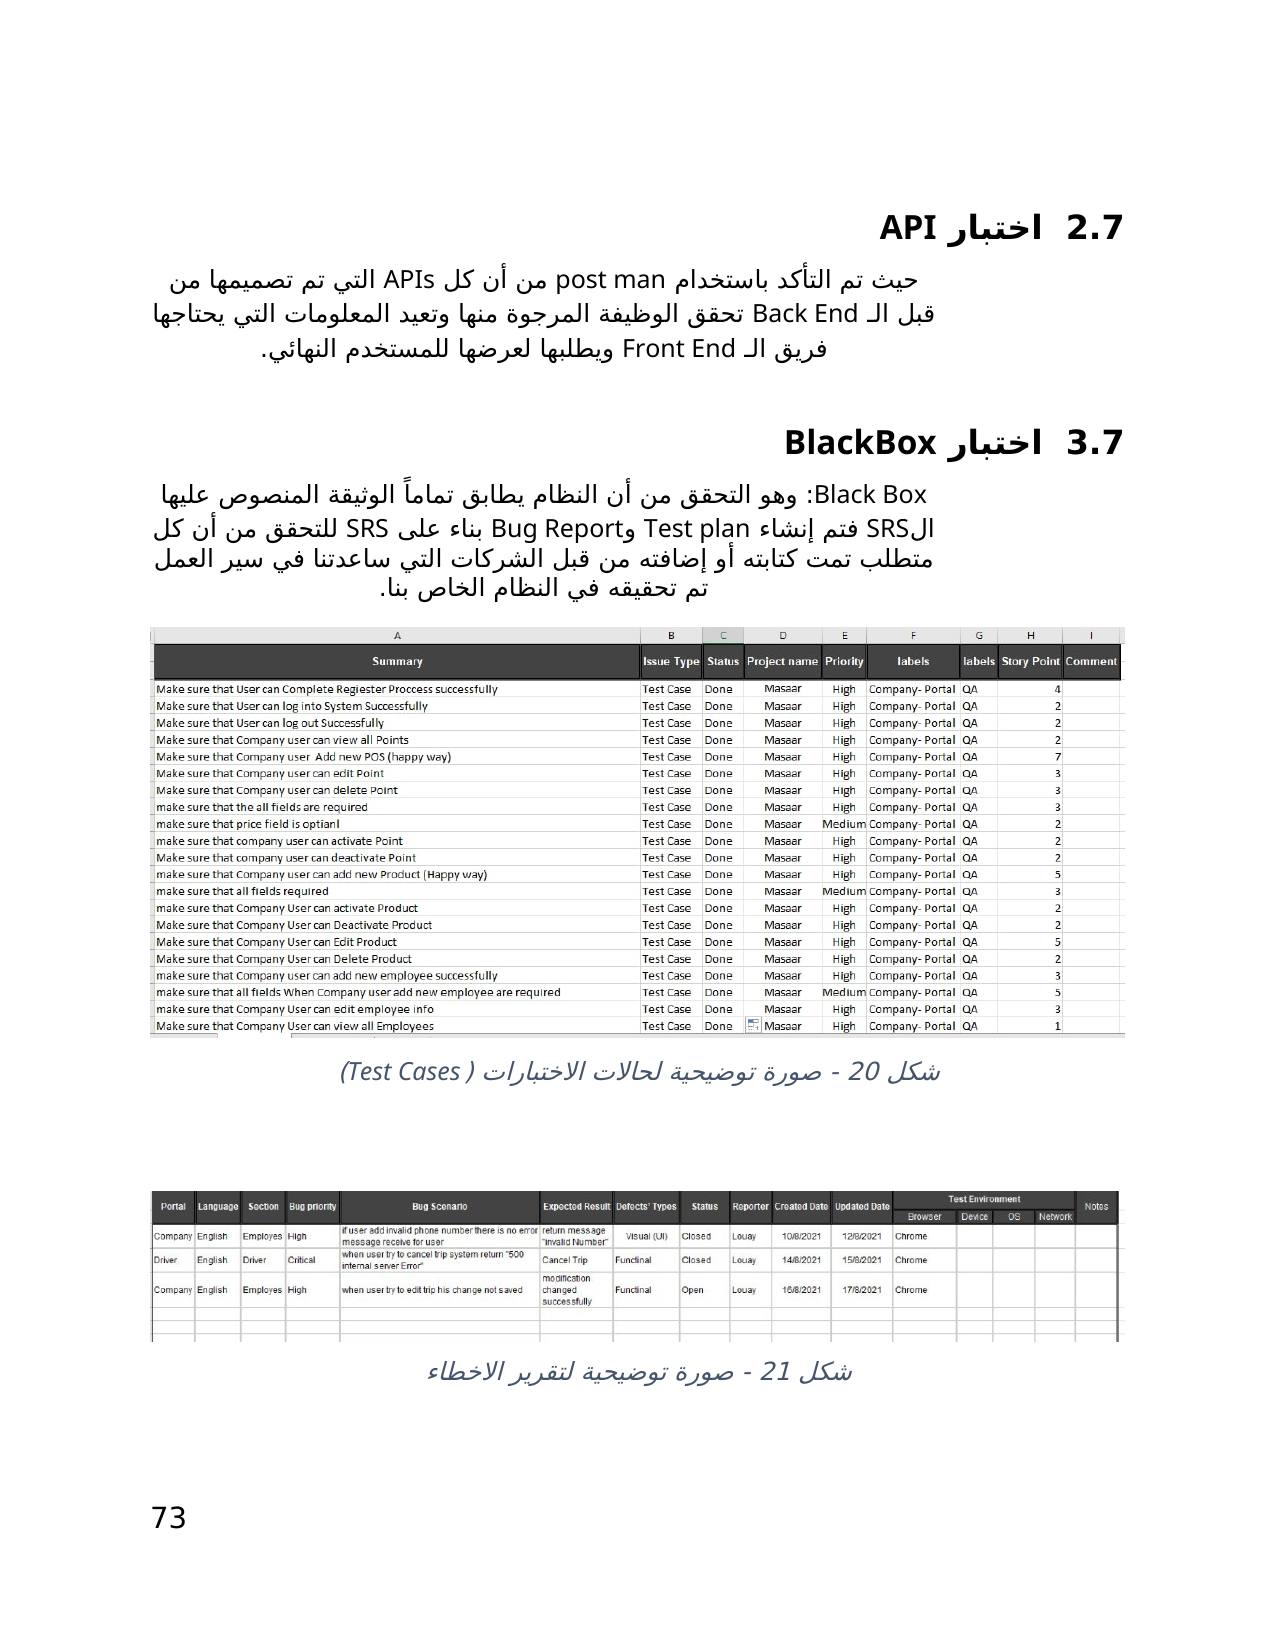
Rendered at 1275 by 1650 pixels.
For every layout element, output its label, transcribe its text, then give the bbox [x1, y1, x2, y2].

title 3.7 اختبار BlackBox [150, 418, 1125, 464]
picture [150, 1191, 1125, 1342]
text Black Box: وهو التحقق من أن النظام يطابق تماماً الوثيقة المنصوص عليها الSRS فتم إنشاء Test plan وBug Report بناء على SRS للتحقق من أن كل متطلب تمت كتابته أو إضافته من قبل الشركات التي ساعدتنا في سير العمل تم تحقيقه في النظام الخاص بنا. [150, 476, 937, 603]
text حيث تم التأكد باستخدام post man من أن كل APIs التي تم تصميمها من قبل الـ Back End تحقق الوظيفة المرجوة منها وتعيد المعلومات التي يحتاجها فريق الـ Front End ويطلبها لعرضها للمستخدم النهائي. [150, 262, 937, 364]
picture [150, 627, 1125, 1038]
title 2.7 اختبار API [150, 204, 1125, 249]
